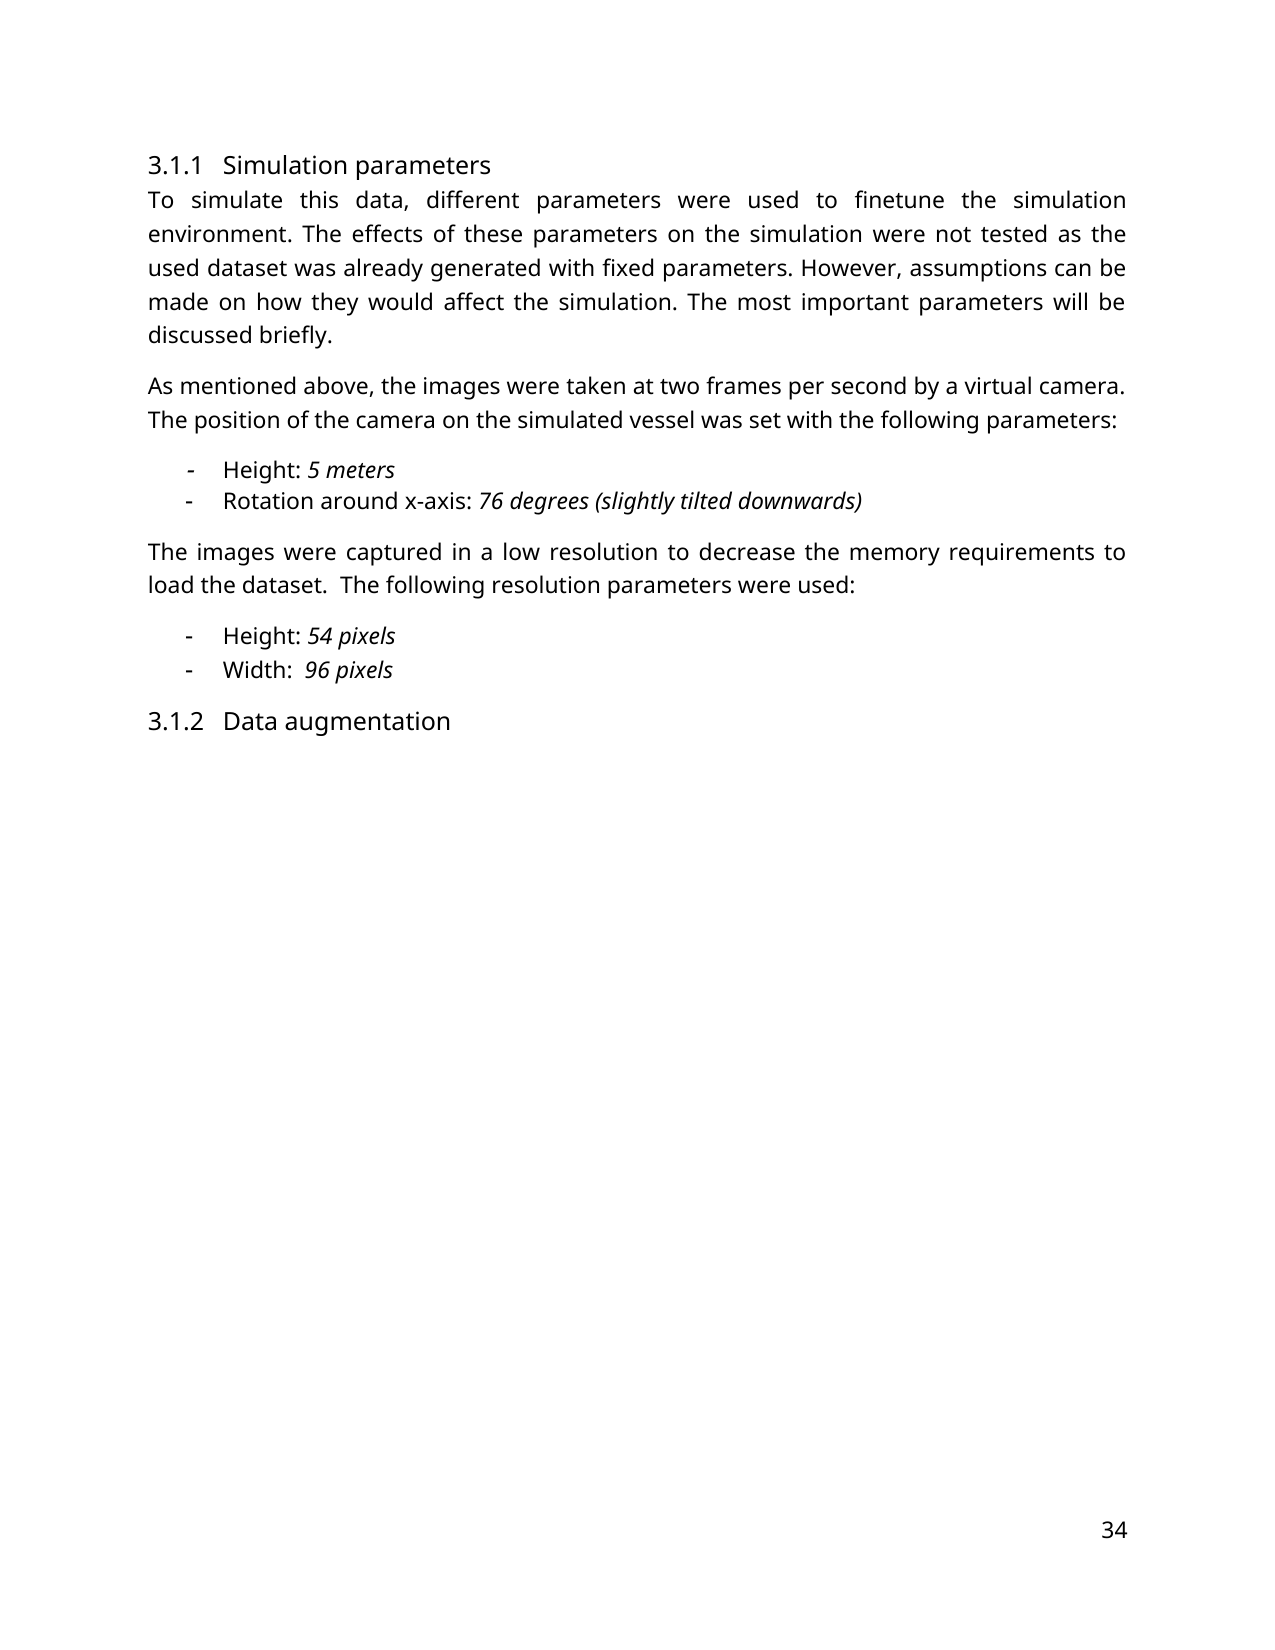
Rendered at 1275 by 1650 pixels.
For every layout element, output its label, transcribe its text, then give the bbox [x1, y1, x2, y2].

list Height: 5 meters [185, 454, 1127, 485]
subtitle Data augmentation [148, 704, 1127, 738]
text As mentioned above, the images were taken at two frames per second by a virtual camera. The position of the camera on the simulated vessel was set with the following parameters: [148, 370, 1127, 435]
list Height: 54 pixels [185, 620, 1127, 651]
list Rotation around x-axis: 76 degrees (slightly tilted downwards) [185, 485, 1127, 516]
text The images were captured in a low resolution to decrease the memory requirements to load the dataset. The following resolution parameters were used: [148, 536, 1127, 601]
text To simulate this data, different parameters were used to finetune the simulation environment. The effects of these parameters on the simulation were not tested as the used dataset was already generated with fixed parameters. However, assumptions can be made on how they would affect the simulation. The most important parameters will be discussed briefly. [148, 184, 1127, 351]
list Width: 96 pixels [185, 653, 1127, 685]
subtitle Simulation parameters [148, 148, 1127, 182]
